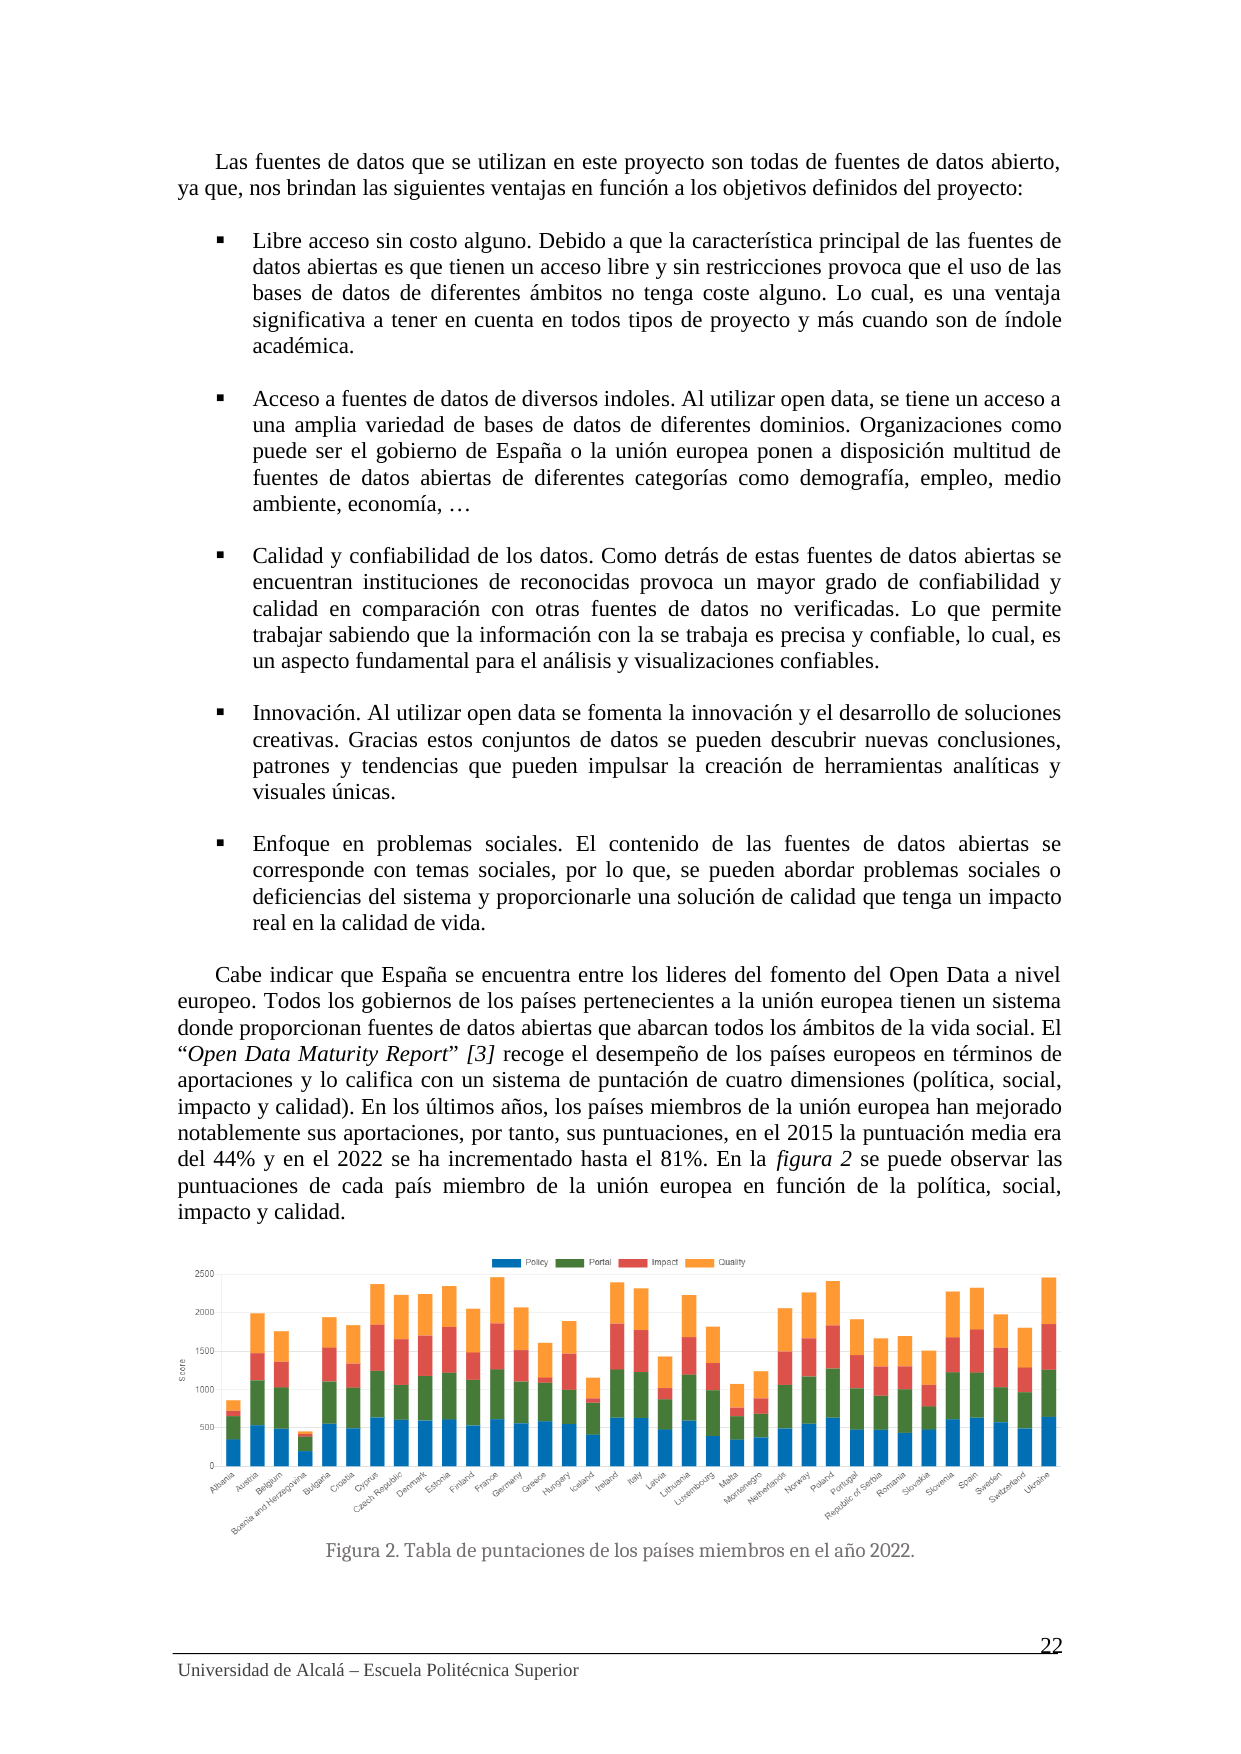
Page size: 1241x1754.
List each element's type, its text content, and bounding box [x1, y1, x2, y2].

list Enfoque en problemas sociales. El contenido de las fuentes de datos abiertas se corresponde con temas sociales, por lo que, se pueden abordar problemas sociales o deficiencias del sistema y proporcionarle una solución de calidad que tenga un impacto real en la calidad de vida. [215, 830, 1063, 936]
list Calidad y confiabilidad de los datos. Como detrás de estas fuentes de datos abiertas se encuentran instituciones de reconocidas provoca un mayor grado de confiabilidad y calidad en comparación con otras fuentes de datos no verificadas. Lo que permite trabajar sabiendo que la información con la se trabaja es precisa y confiable, lo cual, es un aspecto fundamental para el análisis y visualizaciones confiables. [215, 542, 1063, 674]
list Acceso a fuentes de datos de diversos indoles. Al utilizar open data, se tiene un acceso a una amplia variedad de bases de datos de diferentes dominios. Organizaciones como puede ser el gobierno de España o la unión europea ponen a disposición multitud de fuentes de datos abiertas de diferentes categorías como demografía, empleo, medio ambiente, economía, … [215, 385, 1063, 517]
text Las fuentes de datos que se utilizan en este proyecto son todas de fuentes de datos abierto, ya que, nos brindan las siguientes ventajas en función a los objetivos definidos del proyecto: [177, 148, 1063, 200]
text Cabe indicar que España se encuentra entre los lideres del fomento del Open Data a nivel europeo. Todos los gobiernos de los países pertenecientes a la unión europea tienen un sistema donde proporcionan fuentes de datos abiertas que abarcan todos los ámbitos de la vida social. El “Open Data Maturity Report” [3] recoge el desempeño de los países europeos en términos de aportaciones y lo califica con un sistema de puntación de cuatro dimensiones (política, social, impacto y calidad). En los últimos años, los países miembros de la unión europea han mejorado notablemente sus aportaciones, por tanto, sus puntuaciones, en el 2015 la puntuación media era del 44% y en el 2022 se ha incrementado hasta el 81%. En la figura 2 se puede observar las puntuaciones de cada país miembro de la unión europea en función de la política, social, impacto y calidad. [177, 961, 1063, 1224]
list Libre acceso sin costo alguno. Debido a que la característica principal de las fuentes de datos abiertas es que tienen un acceso libre y sin restricciones provoca que el uso de las bases de datos de diferentes ámbitos no tenga coste alguno. Lo cual, es una ventaja significativa a tener en cuenta en todos tipos de proyecto y más cuando son de índole académica. [215, 227, 1063, 358]
list Innovación. Al utilizar open data se fomenta la innovación y el desarrollo de soluciones creativas. Gracias estos conjuntos de datos se pueden descubrir nuevas conclusiones, patrones y tendencias que pueden impulsar la creación de herramientas analíticas y visuales únicas. [215, 699, 1063, 805]
picture [177, 1250, 1063, 1539]
